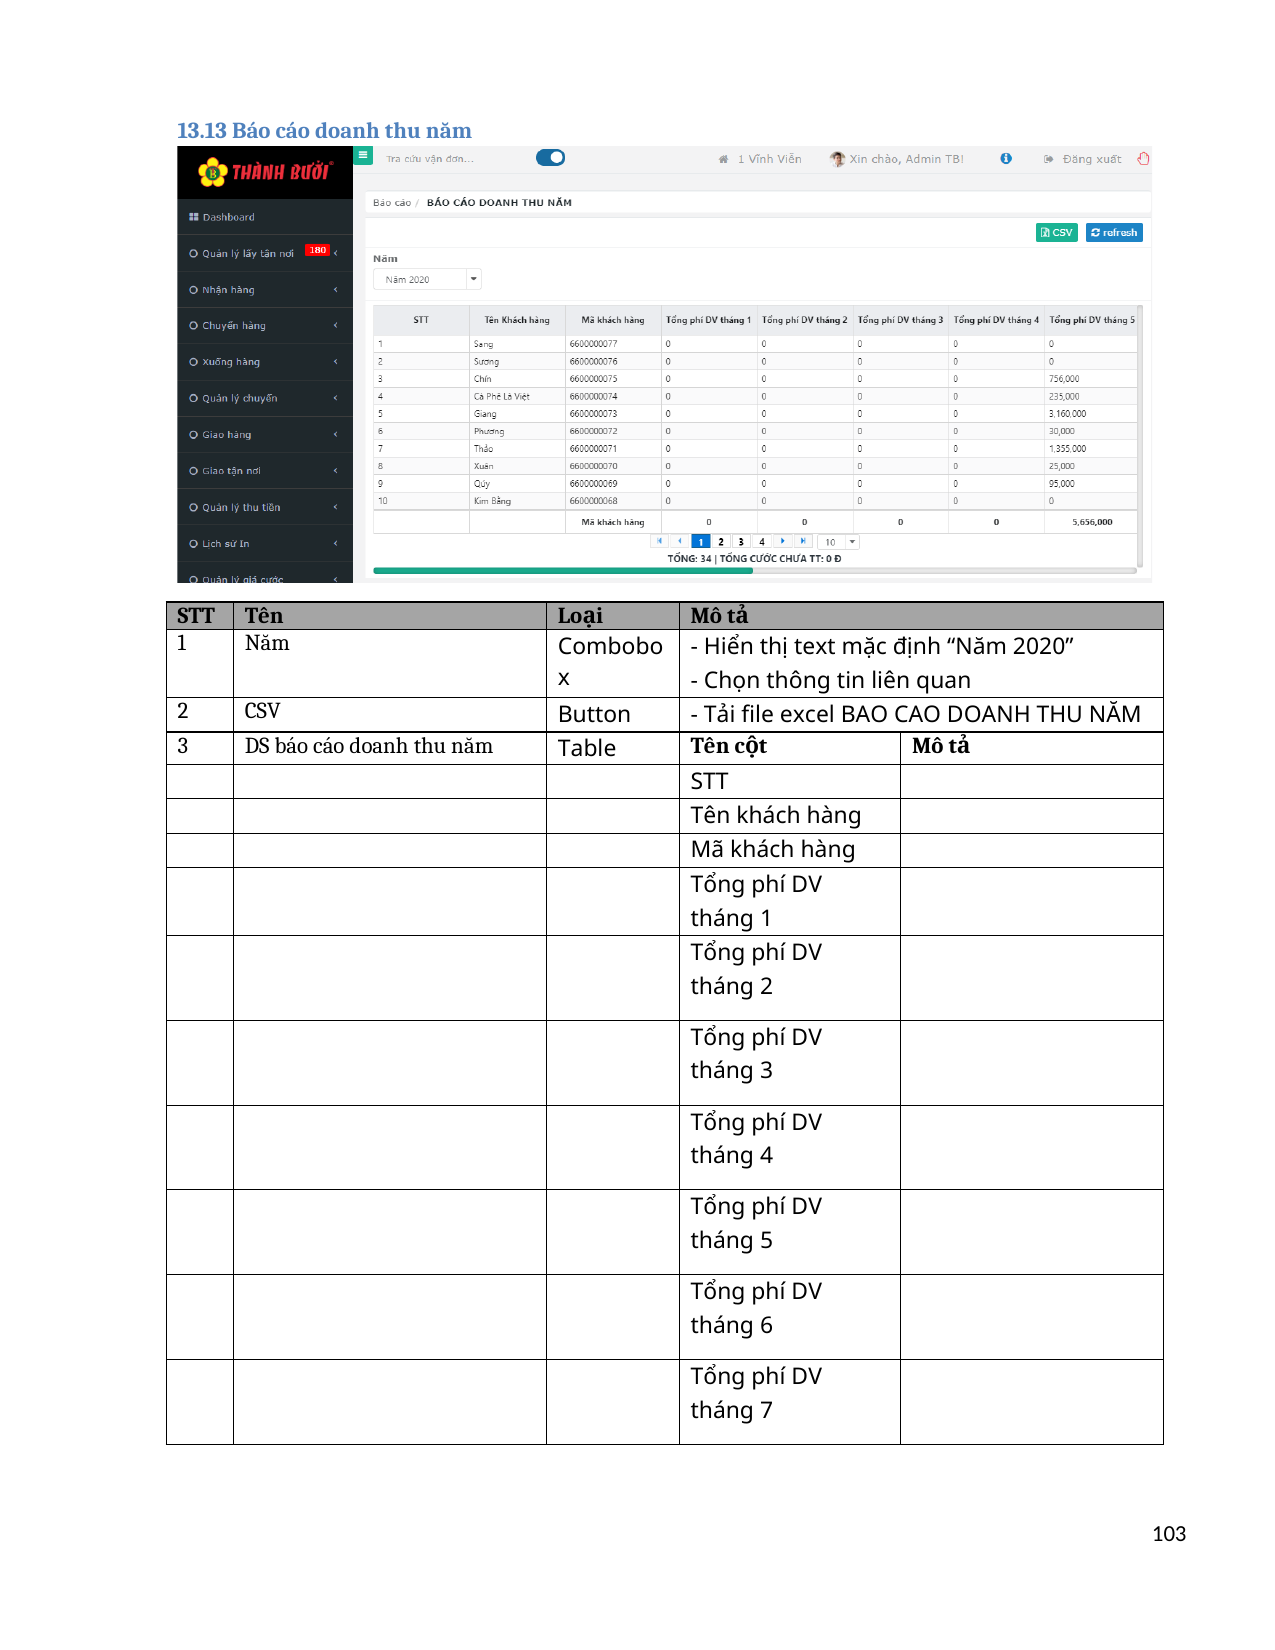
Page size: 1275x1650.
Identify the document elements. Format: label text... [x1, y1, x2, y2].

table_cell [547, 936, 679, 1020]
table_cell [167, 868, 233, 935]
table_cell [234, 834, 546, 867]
picture [177, 146, 1153, 583]
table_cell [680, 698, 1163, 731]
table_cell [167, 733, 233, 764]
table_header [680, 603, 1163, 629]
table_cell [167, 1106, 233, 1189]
subtitle 13.13 Báo cáo doanh thu năm [177, 118, 1186, 144]
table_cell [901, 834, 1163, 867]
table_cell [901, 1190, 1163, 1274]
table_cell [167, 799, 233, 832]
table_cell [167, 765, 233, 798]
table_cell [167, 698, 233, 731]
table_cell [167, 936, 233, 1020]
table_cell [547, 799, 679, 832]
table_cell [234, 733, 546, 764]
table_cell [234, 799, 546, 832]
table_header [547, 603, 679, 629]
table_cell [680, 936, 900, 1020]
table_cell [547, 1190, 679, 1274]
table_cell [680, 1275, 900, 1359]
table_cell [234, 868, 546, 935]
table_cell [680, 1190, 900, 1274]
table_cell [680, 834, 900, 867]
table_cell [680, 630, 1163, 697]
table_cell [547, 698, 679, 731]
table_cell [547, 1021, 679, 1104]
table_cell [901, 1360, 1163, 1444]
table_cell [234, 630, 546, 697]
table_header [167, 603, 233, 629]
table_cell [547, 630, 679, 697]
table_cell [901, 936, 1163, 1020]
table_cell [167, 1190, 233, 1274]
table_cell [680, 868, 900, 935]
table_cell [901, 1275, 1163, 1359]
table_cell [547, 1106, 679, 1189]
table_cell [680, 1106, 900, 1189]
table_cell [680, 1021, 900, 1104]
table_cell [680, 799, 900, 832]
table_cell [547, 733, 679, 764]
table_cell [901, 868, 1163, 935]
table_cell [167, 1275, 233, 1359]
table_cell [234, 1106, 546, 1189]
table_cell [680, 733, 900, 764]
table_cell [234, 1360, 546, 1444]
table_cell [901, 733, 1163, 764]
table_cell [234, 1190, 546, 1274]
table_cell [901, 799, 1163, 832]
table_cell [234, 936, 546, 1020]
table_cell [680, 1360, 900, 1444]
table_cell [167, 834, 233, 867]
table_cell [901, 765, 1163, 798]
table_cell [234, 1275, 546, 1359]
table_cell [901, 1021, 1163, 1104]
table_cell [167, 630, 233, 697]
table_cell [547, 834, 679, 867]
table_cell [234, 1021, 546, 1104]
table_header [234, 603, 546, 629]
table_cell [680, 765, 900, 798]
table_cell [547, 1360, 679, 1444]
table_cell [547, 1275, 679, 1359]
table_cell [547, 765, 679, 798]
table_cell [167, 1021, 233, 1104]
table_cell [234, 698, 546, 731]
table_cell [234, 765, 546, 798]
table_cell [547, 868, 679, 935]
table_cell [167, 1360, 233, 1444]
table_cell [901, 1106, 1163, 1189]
